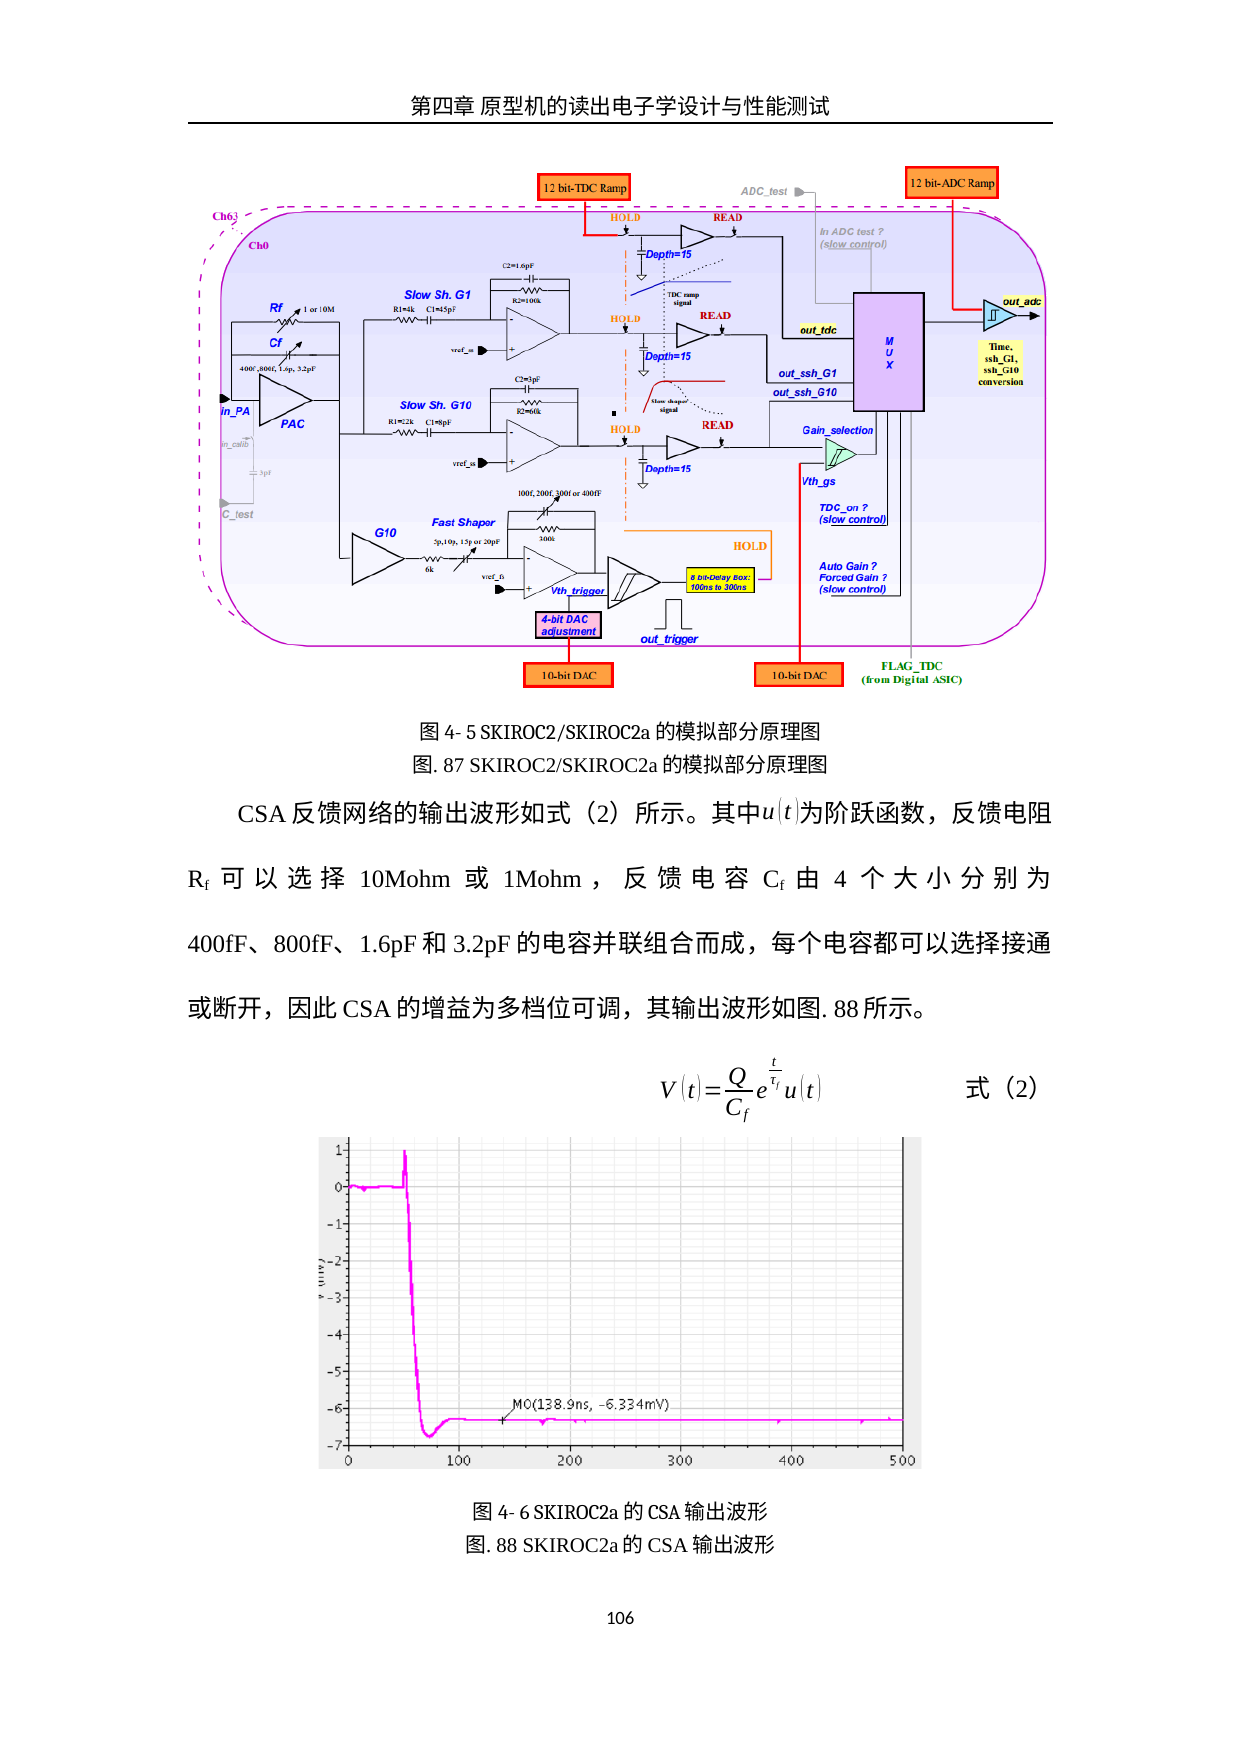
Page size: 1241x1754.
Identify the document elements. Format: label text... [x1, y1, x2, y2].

picture [318, 1137, 922, 1469]
text 式（2） [187, 1039, 1053, 1137]
text 图 4- 6 SKIROC2a的CSA输出波形 [187, 1494, 1053, 1527]
text 图 4- 5 SKIROC2/SKIROC2a的模拟部分原理图 [187, 714, 1053, 747]
picture [187, 162, 1053, 696]
text 图. 87 SKIROC2/SKIROC2a的模拟部分原理图 [187, 747, 1053, 779]
text 图. 88 SKIROC2a的CSA输出波形 [187, 1527, 1053, 1559]
text CSA反馈网络的输出波形如式（2）所示。其中为阶跃函数，反馈电阻Rf可以选择10Mohm或1Mohm，反馈电容Cf由4个大小分别为400fF、800fF、1.6pF和3.2pF的电容并联组合而成，每个电容都可以选择接通或断开，因此CSA的增益为多档位可调，其输出波形如图. 87所示。 [187, 779, 1053, 1039]
